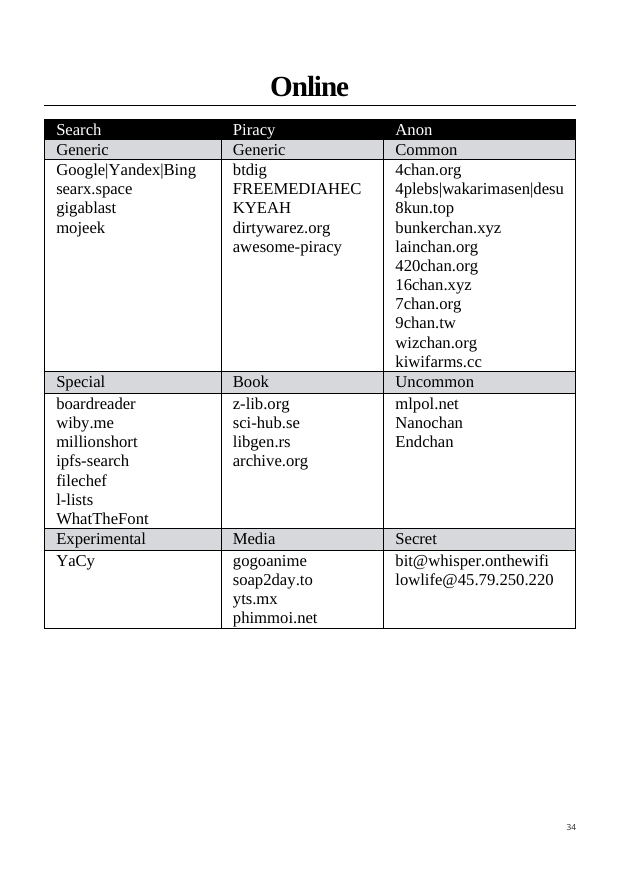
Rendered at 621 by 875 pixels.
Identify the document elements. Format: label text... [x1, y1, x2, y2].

table_header Search [45, 120, 221, 139]
table_cell YaCy [45, 551, 221, 627]
table_cell Media [222, 529, 383, 550]
subtitle Online [44, 69, 576, 105]
table_cell bit@whisper.onthewifi lowlife@45.79.250.220 [384, 551, 575, 627]
table_cell Experimental [45, 529, 221, 550]
table_cell Common [384, 140, 575, 159]
table_header Piracy [222, 120, 383, 139]
table_cell z-lib.org sci-hub.se libgen.rs archive.org [222, 394, 383, 528]
table_cell gogoanime soap2day.to yts.mx phimmoi.net [222, 551, 383, 627]
table_cell Secret [384, 529, 575, 550]
table_cell btdig FREEMEDIAHECKYEAH dirtywarez.org awesome-piracy [222, 160, 383, 371]
table_cell Generic [45, 140, 221, 159]
table_cell Generic [222, 140, 383, 159]
table_cell Special [45, 372, 221, 393]
table_cell Uncommon [384, 372, 575, 393]
table_cell Book [222, 372, 383, 393]
table_cell mlpol.net Nanochan Endchan [384, 394, 575, 528]
table_cell boardreader wiby.me millionshort ipfs-search filechef l-lists WhatTheFont [45, 394, 221, 528]
table_header Anon [384, 120, 575, 139]
table_cell 4chan.org 4plebs|wakarimasen|desu 8kun.top bunkerchan.xyz lainchan.org 420chan.org 16chan.xyz 7chan.org 9chan.tw wizchan.org kiwifarms.cc [384, 160, 575, 371]
table_cell Google|Yandex|Bing searx.space gigablast mojeek [45, 160, 221, 371]
